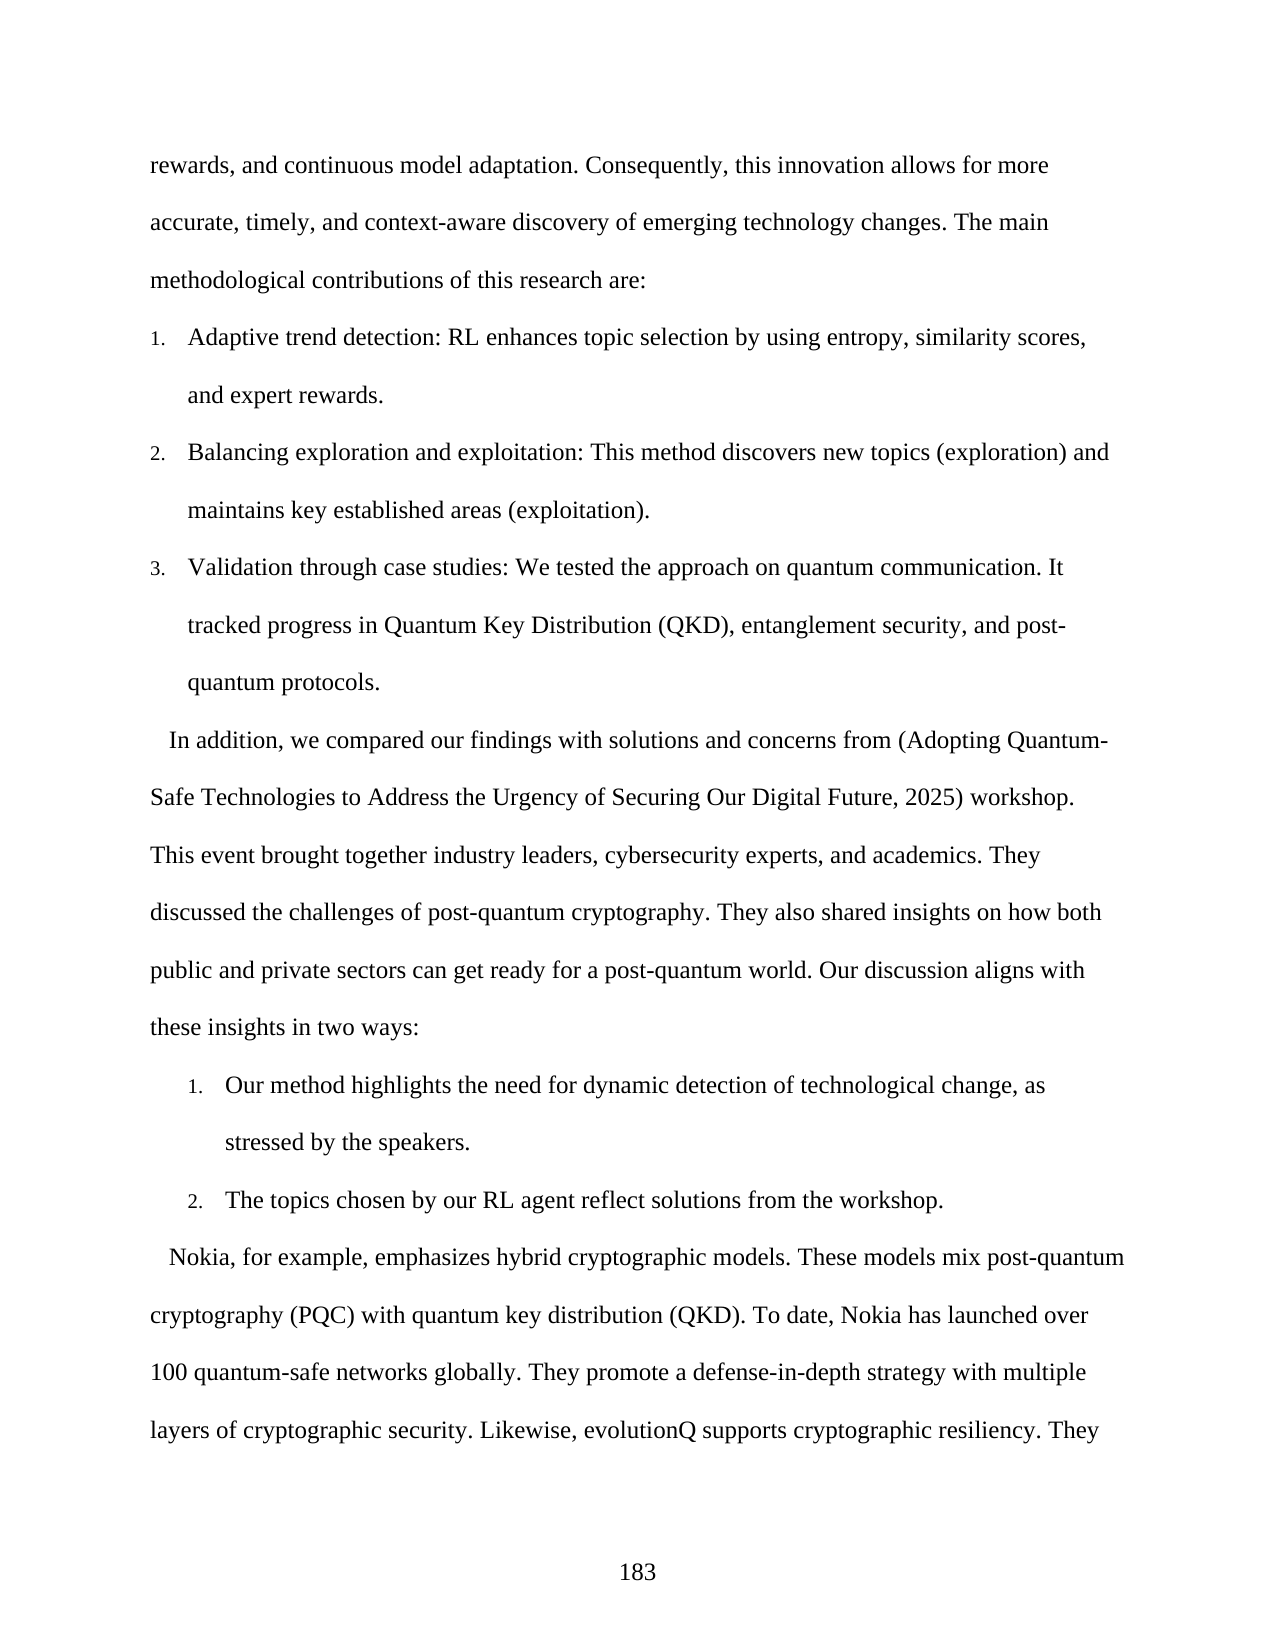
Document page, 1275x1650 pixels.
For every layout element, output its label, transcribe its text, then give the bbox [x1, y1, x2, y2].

text In addition, we compared our findings with solutions and concerns from (Adopting Quantum-Safe Technologies to Address the Urgency of Securing Our Digital Future, 2025) workshop. This event brought together industry leaders, cybersecurity experts, and academics. They discussed the challenges of post-quantum cryptography. They also shared insights on how both public and private sectors can get ready for a post-quantum world. Our discussion aligns with these insights in two ways: [150, 725, 1125, 1041]
list Balancing exploration and exploitation: This method discovers new topics (exploration) and maintains key established areas (exploitation). [150, 437, 1125, 524]
list The topics chosen by our RL agent reflect solutions from the workshop. [187, 1185, 1125, 1214]
list Adaptive trend detection: RL enhances topic selection by using entropy, similarity scores, and expert rewards. [150, 322, 1125, 409]
list Our method highlights the need for dynamic detection of technological change, as stressed by the speakers. [187, 1070, 1125, 1156]
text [150, 150, 1125, 294]
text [150, 1242, 1125, 1444]
list Validation through case studies: We tested the approach on quantum communication. It tracked progress in Quantum Key Distribution (QKD), entanglement security, and post-quantum protocols. [150, 552, 1125, 696]
